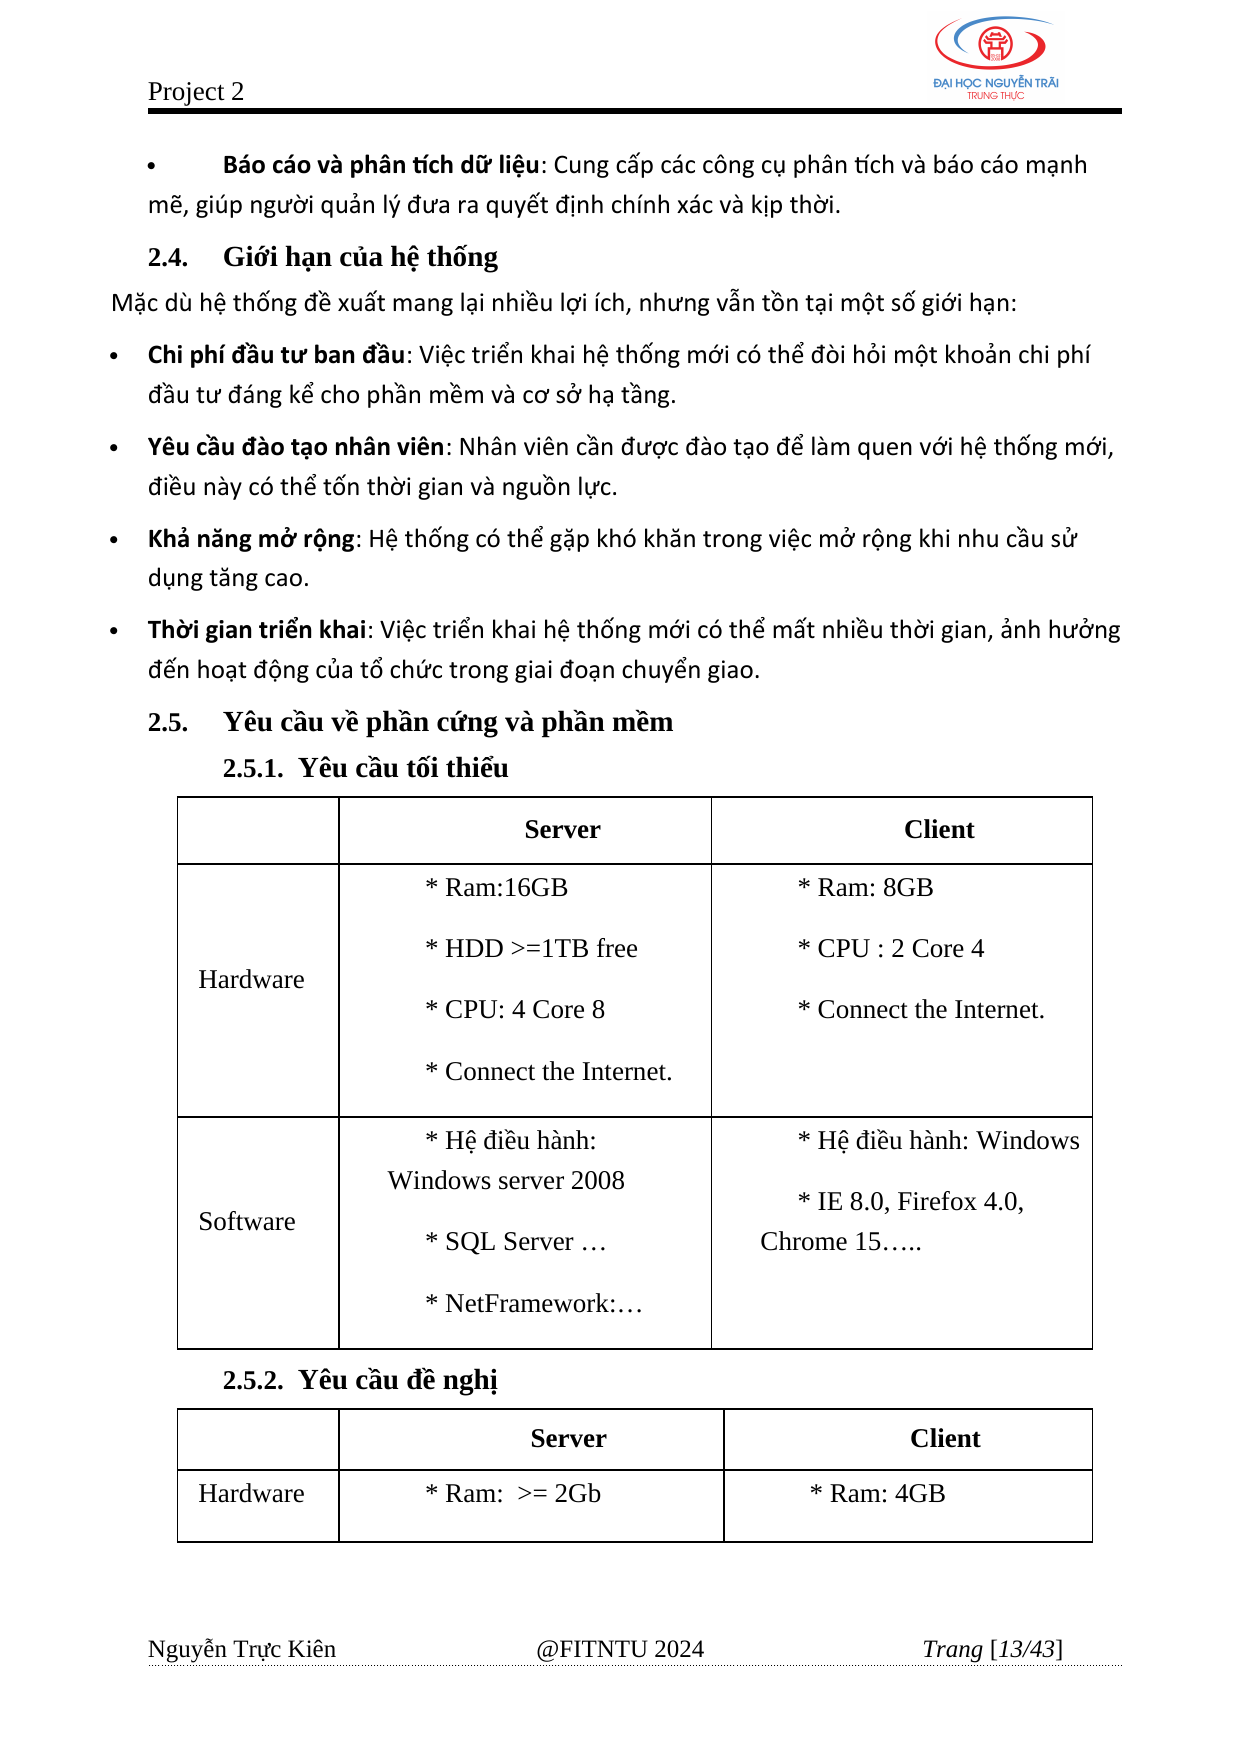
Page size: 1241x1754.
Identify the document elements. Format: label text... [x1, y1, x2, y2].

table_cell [725, 1471, 1092, 1541]
subtitle Yêu cầu tối thiểu [223, 750, 1122, 784]
subtitle Giới hạn của hệ thống [148, 239, 1122, 273]
table_header Server [340, 1410, 723, 1469]
list Khả năng mở rộng: Hệ thống có thể gặp khó khăn trong việc mở rộng khi nhu cầu sử dụng tăng cao. [110, 521, 1122, 593]
text Mặc dù hệ thống đề xuất mang lại nhiều lợi ích, nhưng vẫn tồn tại một số giới hạn: [111, 285, 1122, 318]
table_cell Hardware [178, 865, 338, 1116]
table_cell * Hệ điều hành: Windows * IE 8.0, Firefox 4.0, Chrome 15….. [712, 1118, 1092, 1348]
picture [926, 11, 1065, 104]
table_header [178, 1410, 338, 1469]
list Chi phí đầu tư ban đầu: Việc triển khai hệ thống mới có thể đòi hỏi một khoản chi phí đầu tư đáng kể cho phần mềm và cơ sở hạ tầng. [110, 337, 1122, 410]
table_header Client [712, 798, 1092, 863]
table_cell Software [178, 1118, 338, 1348]
table_header Server [340, 798, 711, 863]
table_cell * Ram: 8GB * CPU : 2 Core 4 * Connect the Internet. [712, 865, 1092, 1116]
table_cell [340, 1471, 723, 1541]
list Báo cáo và phân tích dữ liệu: Cung cấp các công cụ phân tích và báo cáo mạnh mẽ, giúp người quản lý đưa ra quyết định chính xác và kịp thời. [148, 148, 1122, 220]
list Thời gian triển khai: Việc triển khai hệ thống mới có thể mất nhiều thời gian, ảnh hưởng đến hoạt động của tổ chức trong giai đoạn chuyển giao. [110, 612, 1122, 685]
list Yêu cầu đào tạo nhân viên: Nhân viên cần được đào tạo để làm quen với hệ thống mới, điều này có thể tốn thời gian và nguồn lực. [110, 429, 1122, 502]
table_header Client [725, 1410, 1092, 1469]
table_header [178, 798, 338, 863]
table_cell * Ram:16GB * HDD >=1TB free * CPU: 4 Core 8 * Connect the Internet. [340, 865, 711, 1116]
subtitle Yêu cầu về phần cứng và phần mềm [148, 704, 1122, 738]
table_cell * Hệ điều hành: Windows server 2008 * SQL Server … * NetFramework:… [340, 1118, 711, 1348]
subtitle Yêu cầu đề nghị [223, 1362, 1122, 1396]
table_cell Hardware [178, 1471, 338, 1541]
